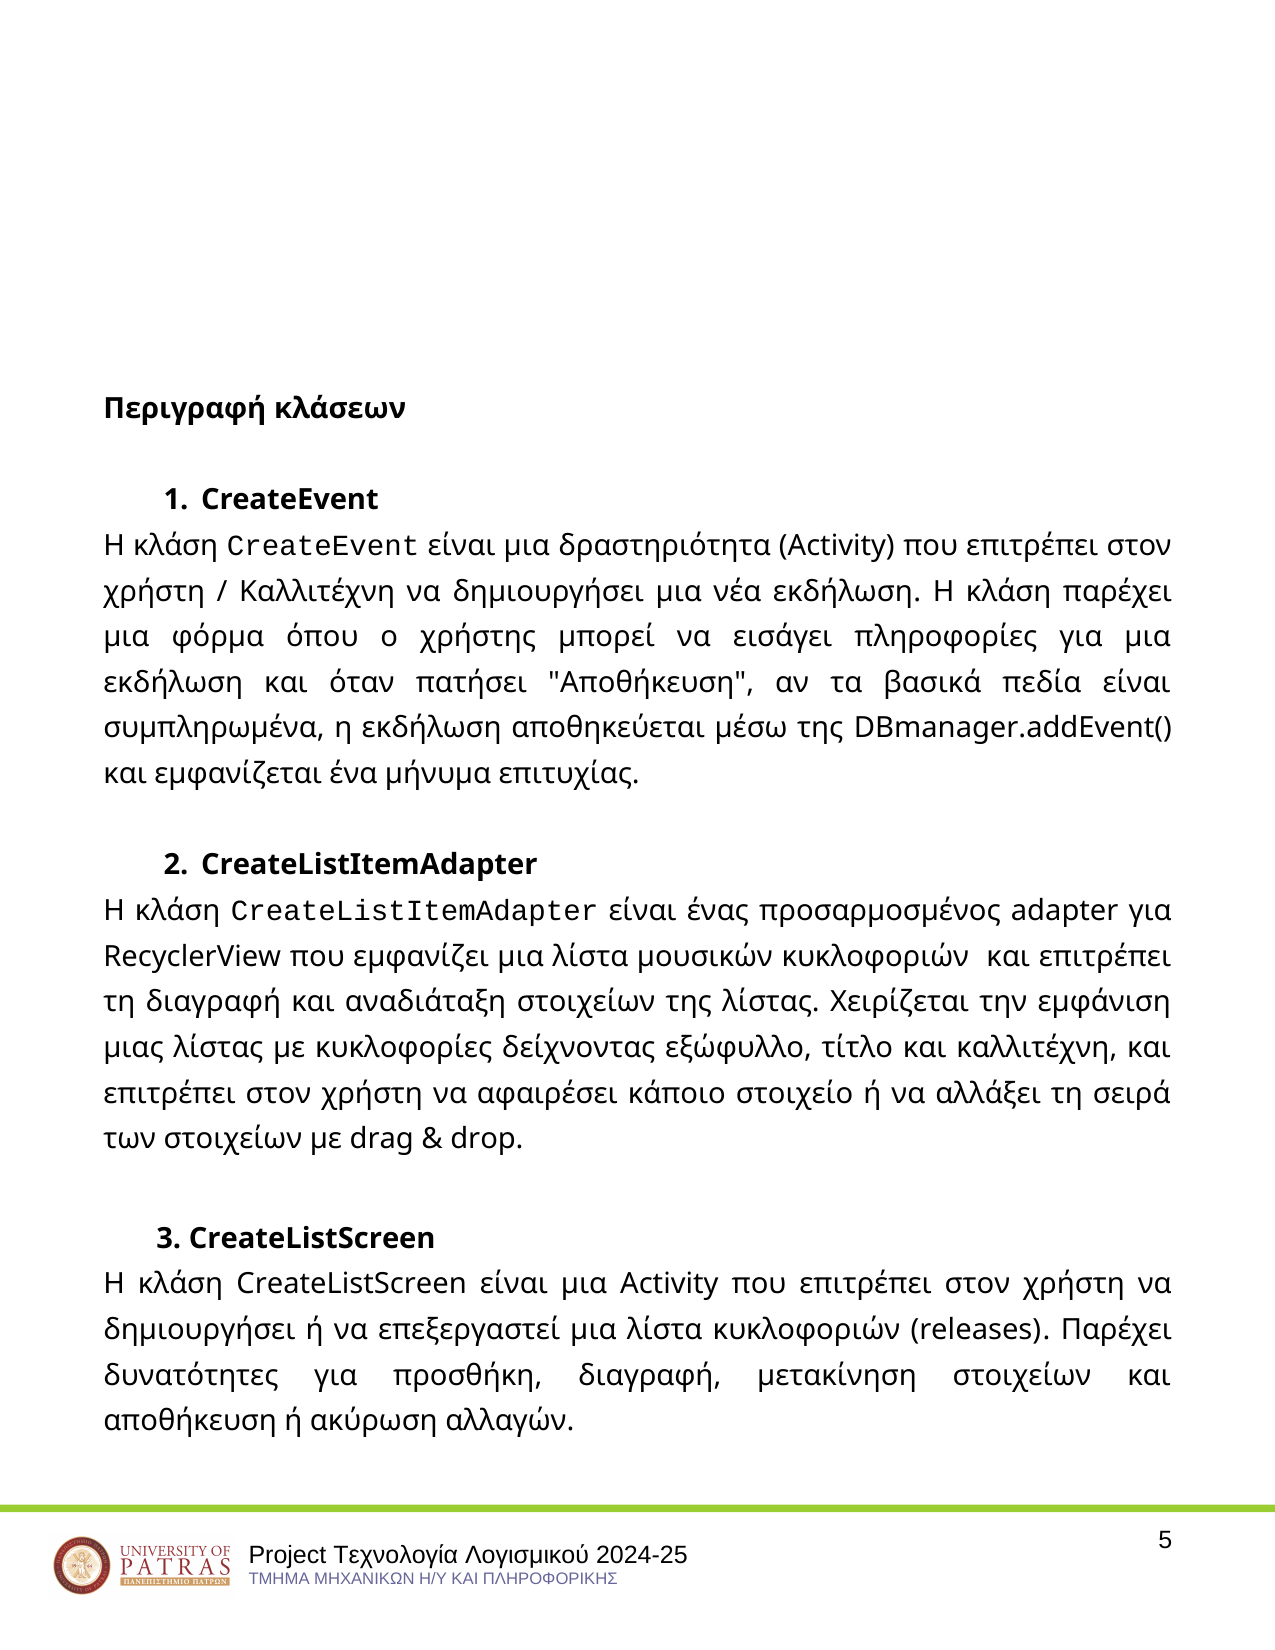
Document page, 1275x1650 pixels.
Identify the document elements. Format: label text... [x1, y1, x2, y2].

text Η κλάση CreateListItemAdapter είναι ένας προσαρμοσμένος adapter για RecyclerView που εμφανίζει μια λίστα μουσικών κυκλοφοριών και επιτρέπει τη διαγραφή και αναδιάταξη στοιχείων της λίστας. Xειρίζεται την εμφάνιση μιας λίστας με κυκλοφορίες δείχνοντας εξώφυλλο, τίτλο και καλλιτέχνη, και επιτρέπει στον χρήστη να αφαιρέσει κάποιο στοιχείο ή να αλλάξει τη σειρά των στοιχείων με drag & drop. [103, 889, 1172, 1157]
text 3. CreateListScreen [103, 1217, 1172, 1257]
list CreateListItemAdapter [163, 843, 1172, 883]
text Η κλάση CreateListScreen είναι μια Activity που επιτρέπει στον χρήστη να δημιουργήσει ή να επεξεργαστεί μια λίστα κυκλοφοριών (releases). Παρέχει δυνατότητες για προσθήκη, διαγραφή, μετακίνηση στοιχείων και αποθήκευση ή ακύρωση αλλαγών. [103, 1262, 1172, 1439]
list CreateEvent [163, 478, 1172, 518]
text Η κλάση CreateEvent είναι μια δραστηριότητα (Activity) που επιτρέπει στον χρήστη / Καλλιτέχνη να δημιουργήσει μια νέα εκδήλωση. Η κλάση παρέχει μια φόρμα όπου ο χρήστης μπορεί να εισάγει πληροφορίες για μια εκδήλωση και όταν πατήσει "Αποθήκευση", αν τα βασικά πεδία είναι συμπληρωμένα, η εκδήλωση αποθηκεύεται μέσω της DBmanager.addEvent() και εμφανίζεται ένα μήνυμα επιτυχίας. [103, 524, 1172, 792]
picture [48, 1532, 235, 1600]
text Περιγραφή κλάσεων [103, 387, 1172, 427]
